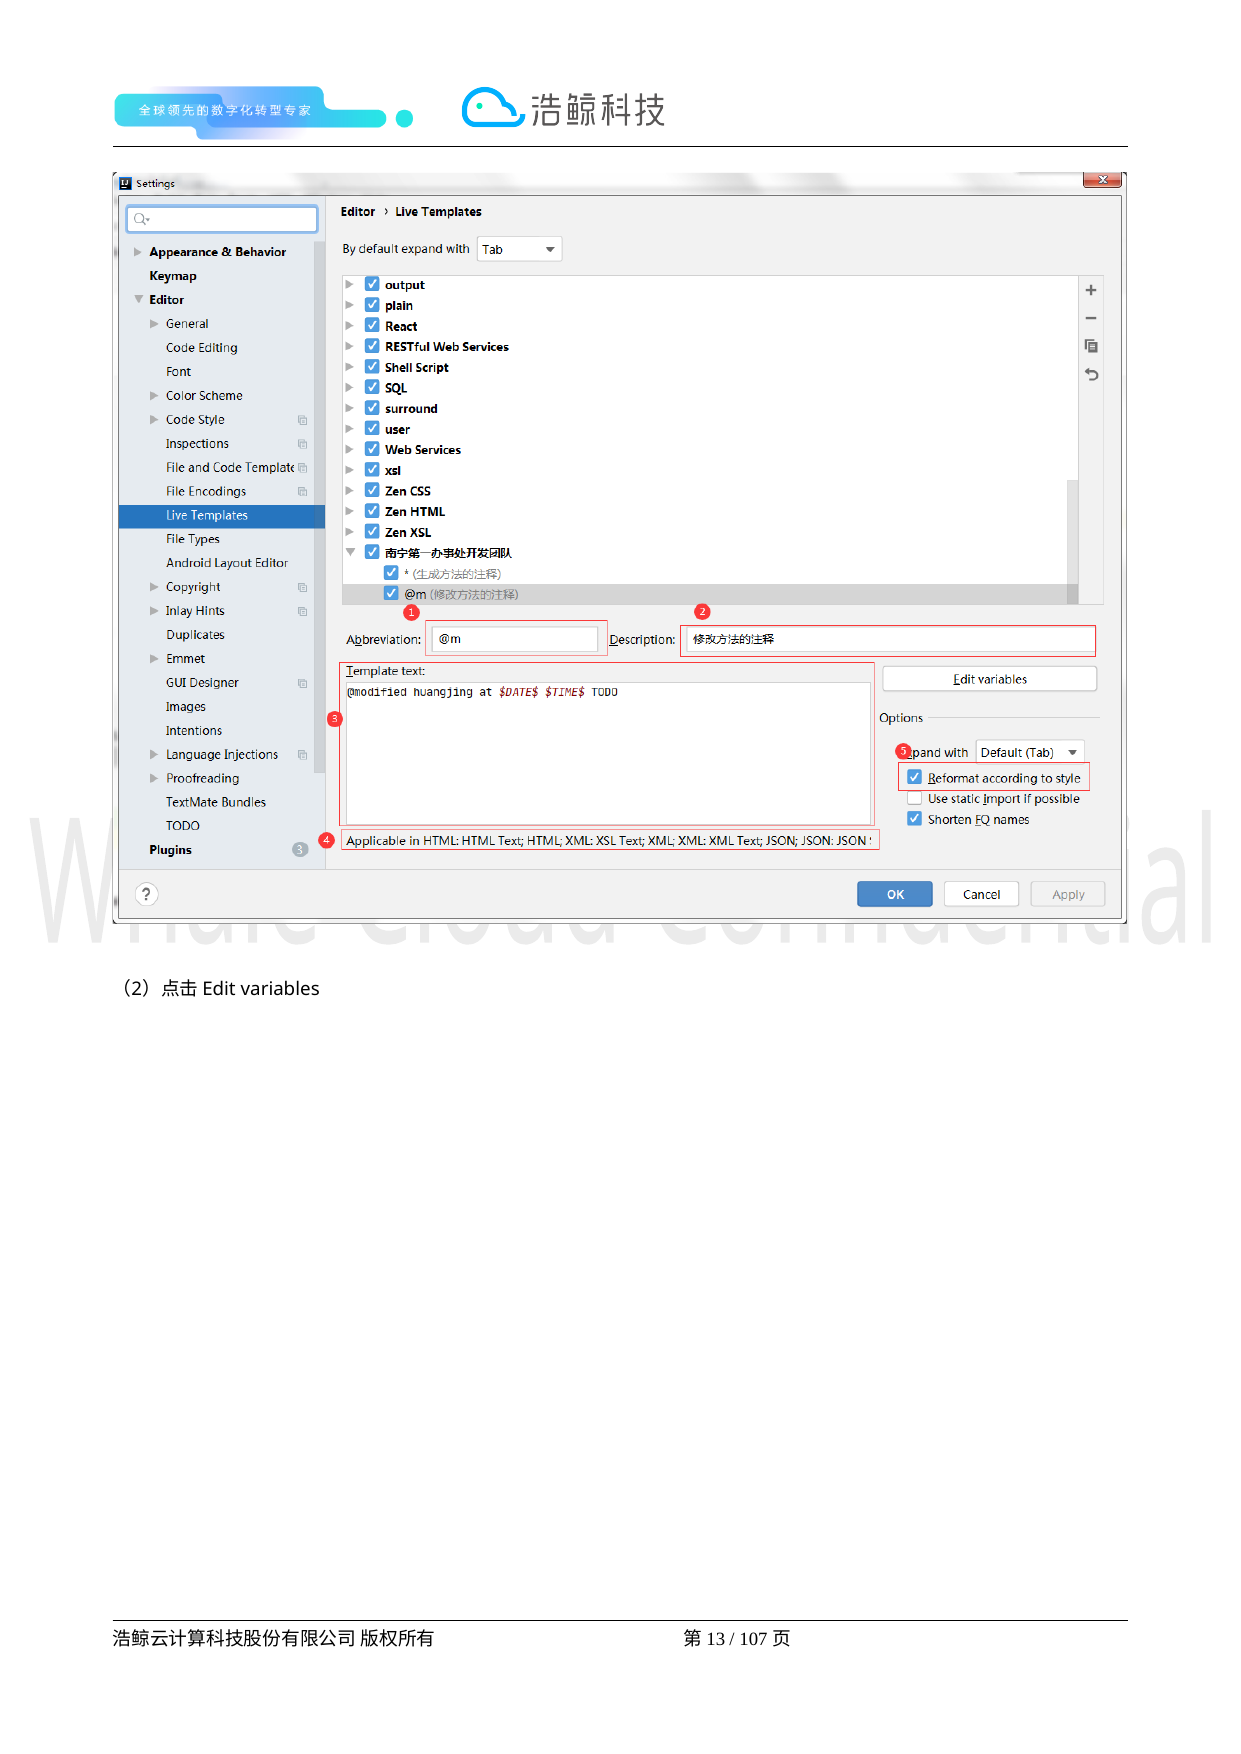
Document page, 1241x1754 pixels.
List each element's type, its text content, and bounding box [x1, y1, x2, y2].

picture [112, 81, 417, 144]
picture [423, 70, 668, 144]
picture [112, 172, 1127, 924]
